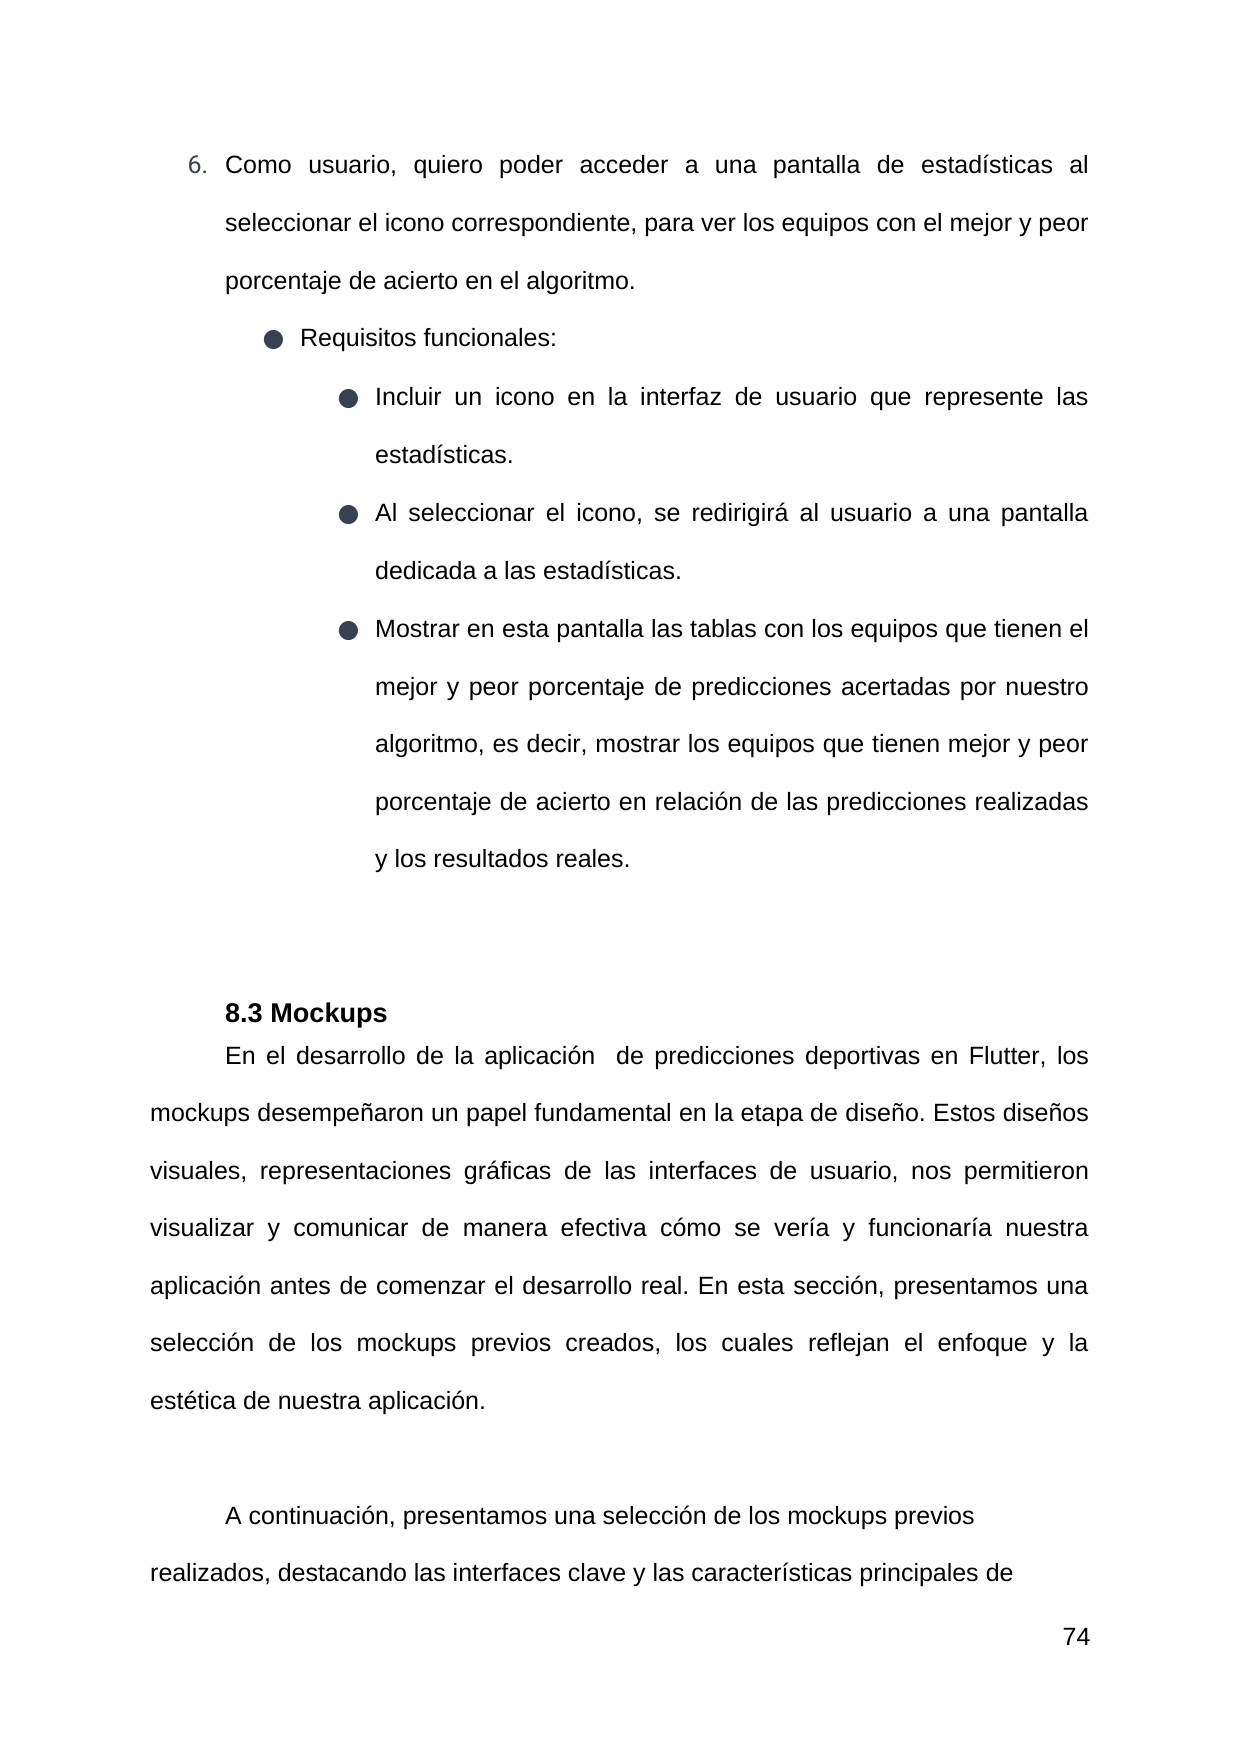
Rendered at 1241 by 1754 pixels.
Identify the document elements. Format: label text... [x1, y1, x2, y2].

list Requisitos funcionales: [262, 323, 1090, 353]
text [150, 1501, 1090, 1587]
list Al seleccionar el icono, se redirigirá al usuario a una pantalla dedicada a las estadísticas. [337, 498, 1090, 585]
list Mostrar en esta pantalla las tablas con los equipos que tienen el mejor y peor porcentaje de predicciones acertadas por nuestro algoritmo, es decir, mostrar los equipos que tienen mejor y peor porcentaje de acierto en relación de las predicciones realizadas y los resultados reales. [337, 614, 1090, 873]
list Como usuario, quiero poder acceder a una pantalla de estadísticas al seleccionar el icono correspondiente, para ver los equipos con el mejor y peor porcentaje de acierto en el algoritmo. [187, 150, 1090, 294]
list Incluir un icono en la interfaz de usuario que represente las estadísticas. [337, 382, 1090, 469]
subtitle 8.3 Mockups [225, 997, 1090, 1028]
text En el desarrollo de la aplicación de predicciones deportivas en Flutter, los mockups desempeñaron un papel fundamental en la etapa de diseño. Estos diseños visuales, representaciones gráficas de las interfaces de usuario, nos permitieron visualizar y comunicar de manera efectiva cómo se vería y funcionaría nuestra aplicación antes de comenzar el desarrollo real. En esta sección, presentamos una selección de los mockups previos creados, los cuales reflejan el enfoque y la estética de nuestra aplicación. [150, 1041, 1090, 1414]
